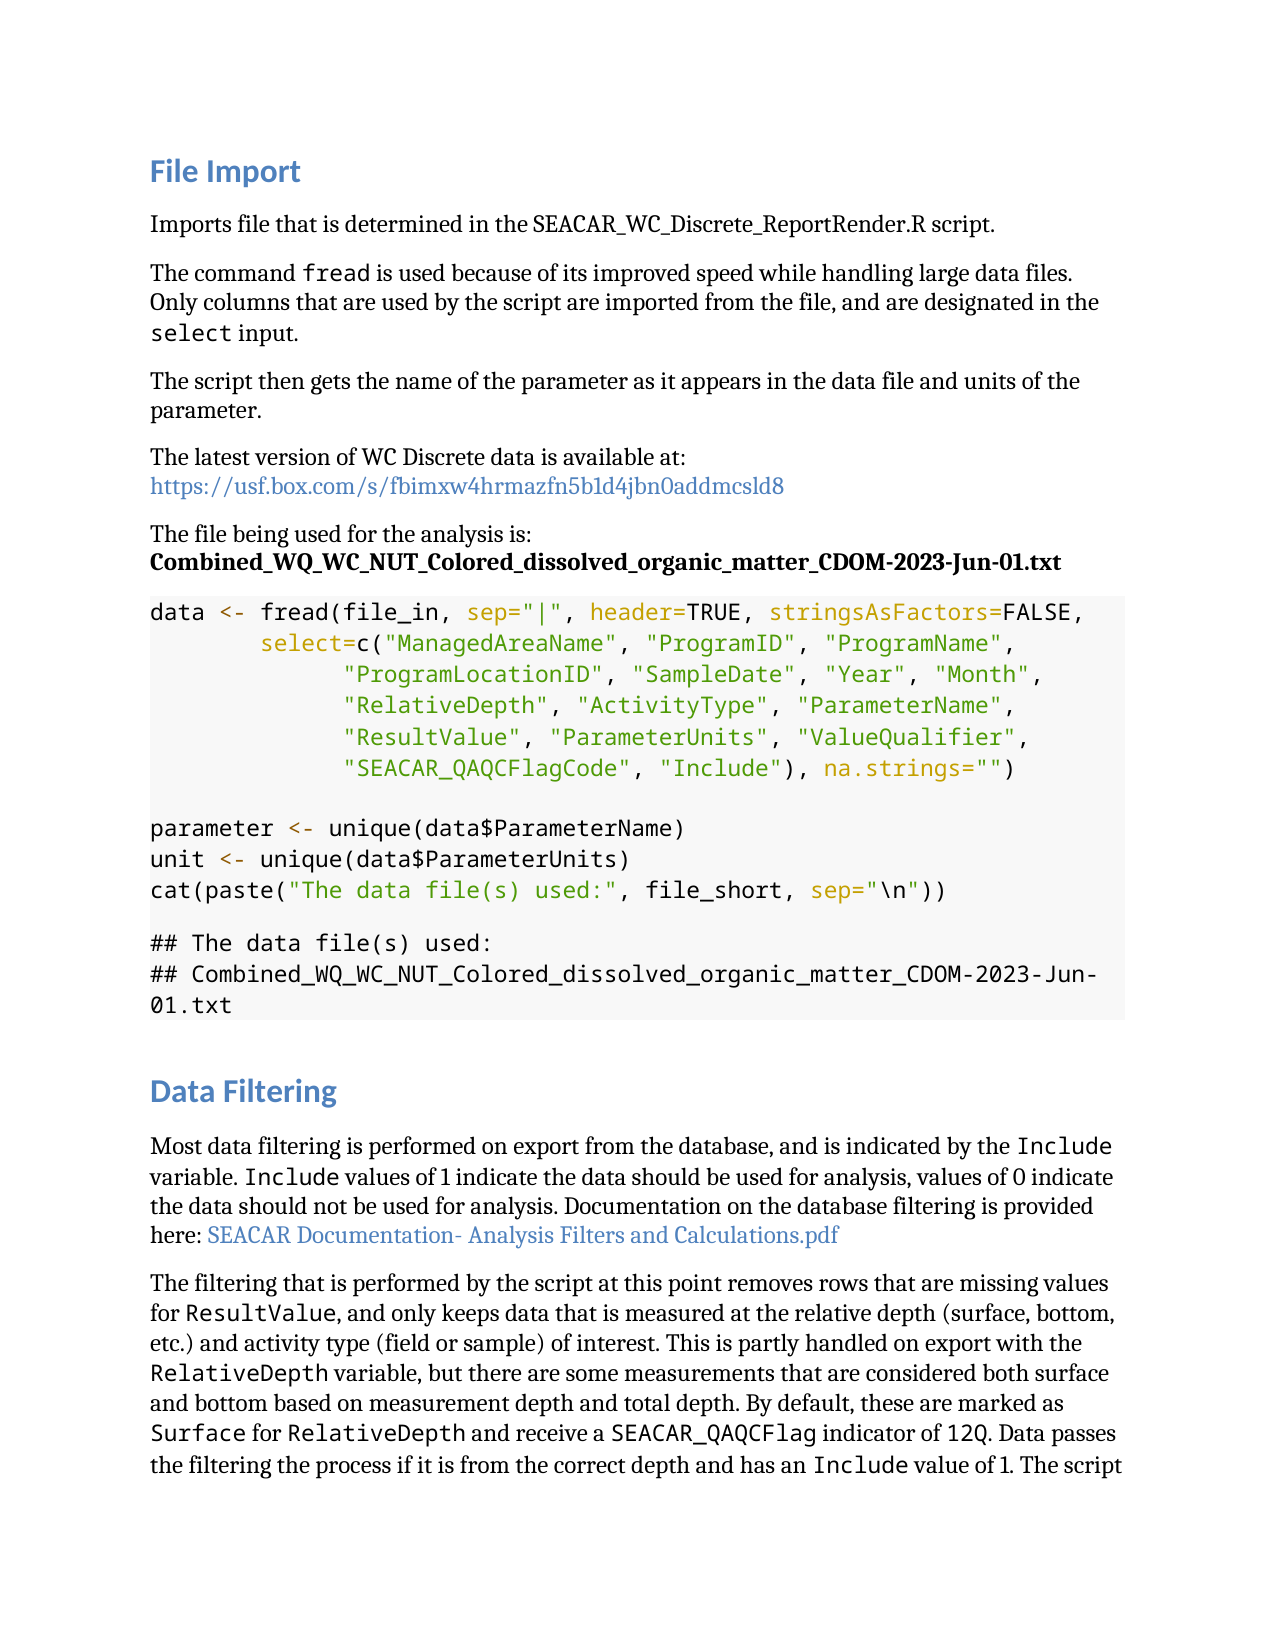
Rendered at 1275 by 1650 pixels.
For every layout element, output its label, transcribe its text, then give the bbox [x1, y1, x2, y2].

text The script then gets the name of the parameter as it appears in the data file and units of the parameter. [150, 367, 1125, 424]
text ## The data file(s) used: ## Combined_WQ_WC_NUT_Colored_dissolved_organic_matter_CDOM-2023-Jun-01.txt [150, 927, 1125, 1020]
subtitle Data Filtering [150, 1070, 1125, 1111]
subtitle File Import [150, 150, 1125, 191]
text Most data filtering is performed on export from the database, and is indicated by the Include variable. Include values of 1 indicate the data should be used for analysis, values of 0 indicate the data should not be used for analysis. Documentation on the database filtering is provided here: SEACAR Documentation- Analysis Filters and Calculations.pdf [150, 1130, 1125, 1250]
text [150, 1268, 1125, 1480]
text data <- fread(file_in, sep="|", header=TRUE, stringsAsFactors=FALSE, select=c("ManagedAreaName", "ProgramID", "ProgramName", "ProgramLocationID", "SampleDate", "Year", "Month", "RelativeDepth", "ActivityType", "ParameterName", "ResultValue", "ParameterUnits", "ValueQualifier", "SEACAR_QAQCFlagCode", "Include"), na.strings="") parameter <- unique(data$ParameterName) unit <- unique(data$ParameterUnits) cat(paste("The data file(s) used:", file_short, sep="\n")) [150, 596, 1125, 906]
text The command fread is used because of its improved speed while handling large data files. Only columns that are used by the script are imported from the file, and are designated in the select input. [150, 257, 1125, 348]
text The file being used for the analysis is: Combined_WQ_WC_NUT_Colored_dissolved_organic_matter_CDOM-2023-Jun-01.txt [150, 519, 1125, 577]
text The latest version of WC Discrete data is available at: https://usf.box.com/s/fbimxw4hrmazfn5b1d4jbn0addmcsld8 [150, 443, 1125, 501]
text Imports file that is determined in the SEACAR_WC_Discrete_ReportRender.R script. [150, 209, 1125, 238]
